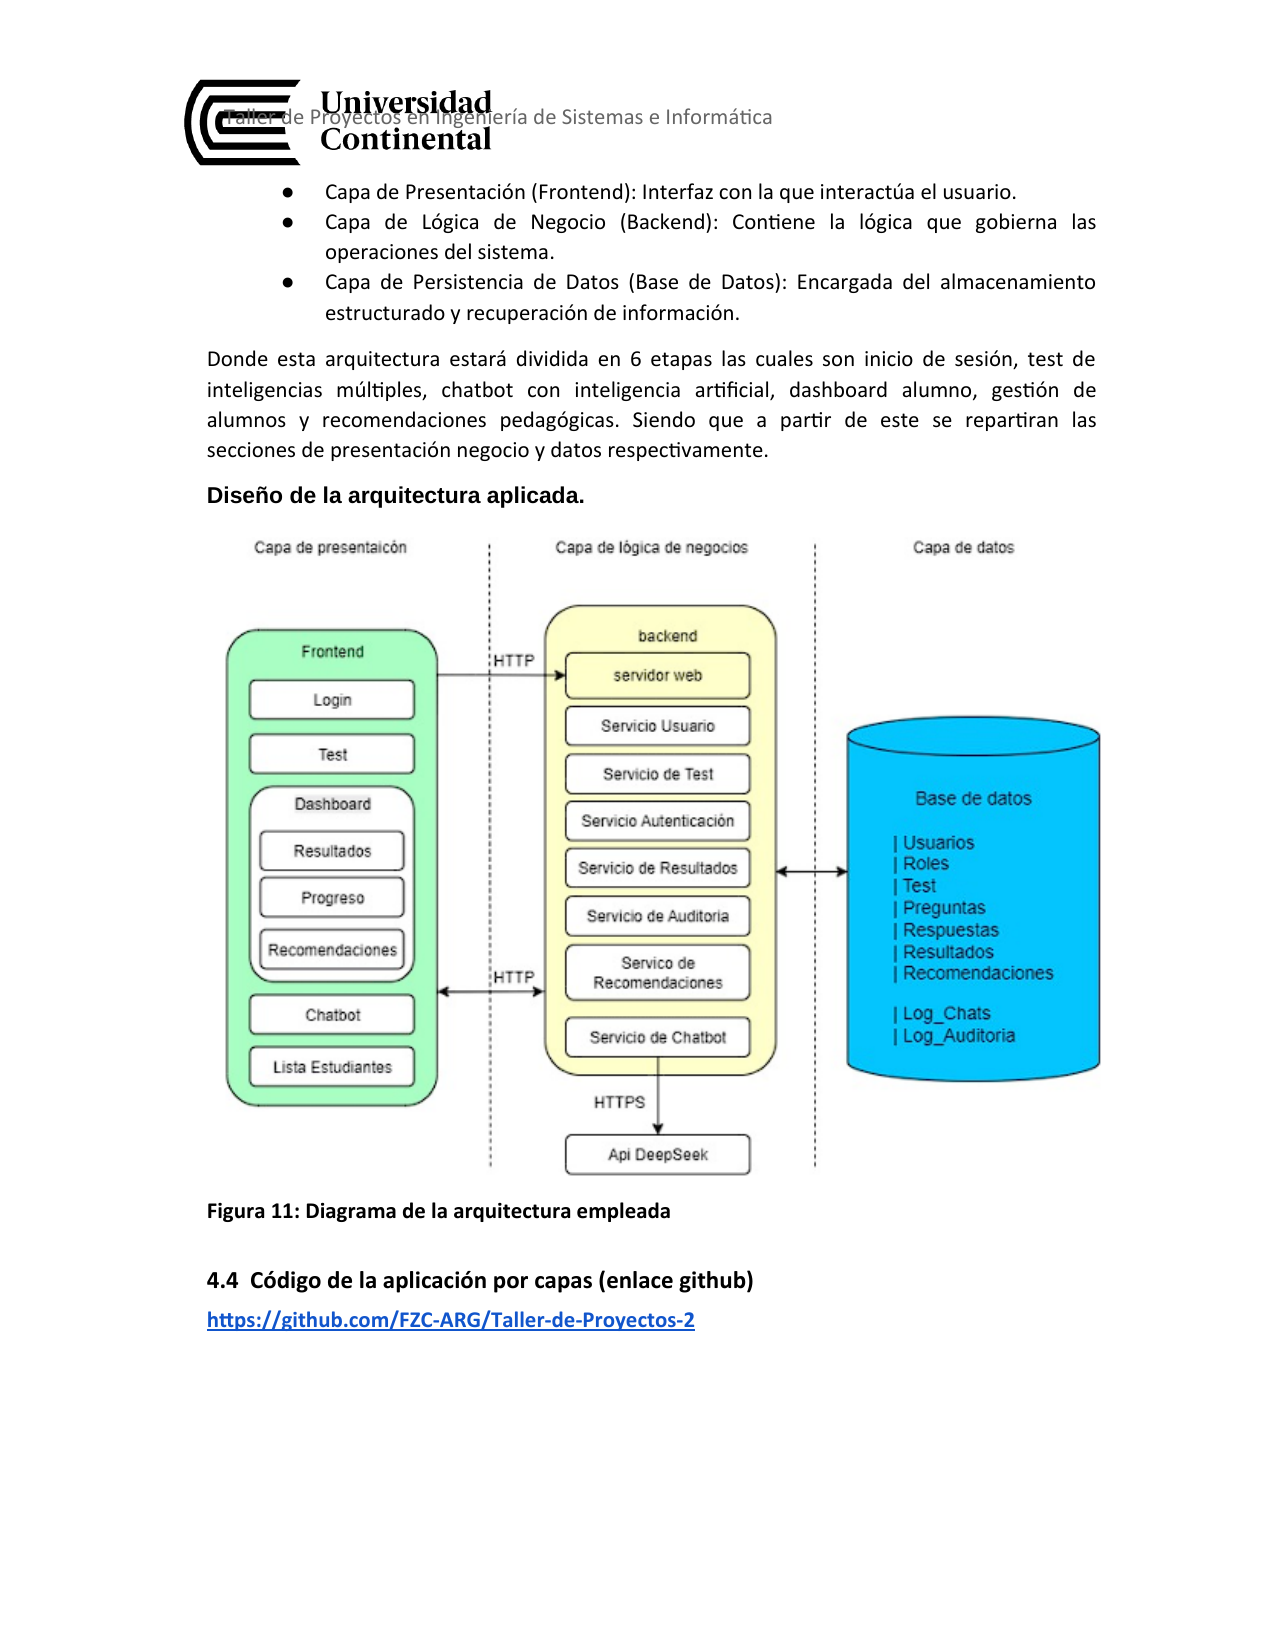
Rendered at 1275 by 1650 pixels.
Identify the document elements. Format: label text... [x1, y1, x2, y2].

text https://github.com/FZC-ARG/Taller-de-Proyectos-2 [207, 1305, 1098, 1333]
list Capa de Lógica de Negocio (Backend): Contiene la lógica que gobierna las operaciones del sistema. [281, 207, 1098, 265]
text Figura 11: Diagrama de la arquitectura empleada [207, 1194, 1098, 1224]
list Capa de Presentación (Frontend): Interfaz con la que interactúa el usuario. [281, 177, 1098, 205]
list Capa de Persistencia de Datos (Base de Datos): Encargada del almacenamiento estructurado y recuperación de información. [281, 267, 1098, 326]
picture [180, 76, 496, 168]
subtitle 4.4 Código de la aplicación por capas (enlace github) [207, 1264, 1098, 1294]
picture [206, 527, 1128, 1194]
text Donde esta arquitectura estará dividida en 6 etapas las cuales son inicio de sesión, test de inteligencias múltiples, chatbot con inteligencia artificial, dashboard alumno, gestión de alumnos y recomendaciones pedagógicas. Siendo que a partir de este se repartiran las secciones de presentación negocio y datos respectivamente. [207, 344, 1098, 463]
text Diseño de la arquitectura aplicada. [207, 482, 1098, 508]
